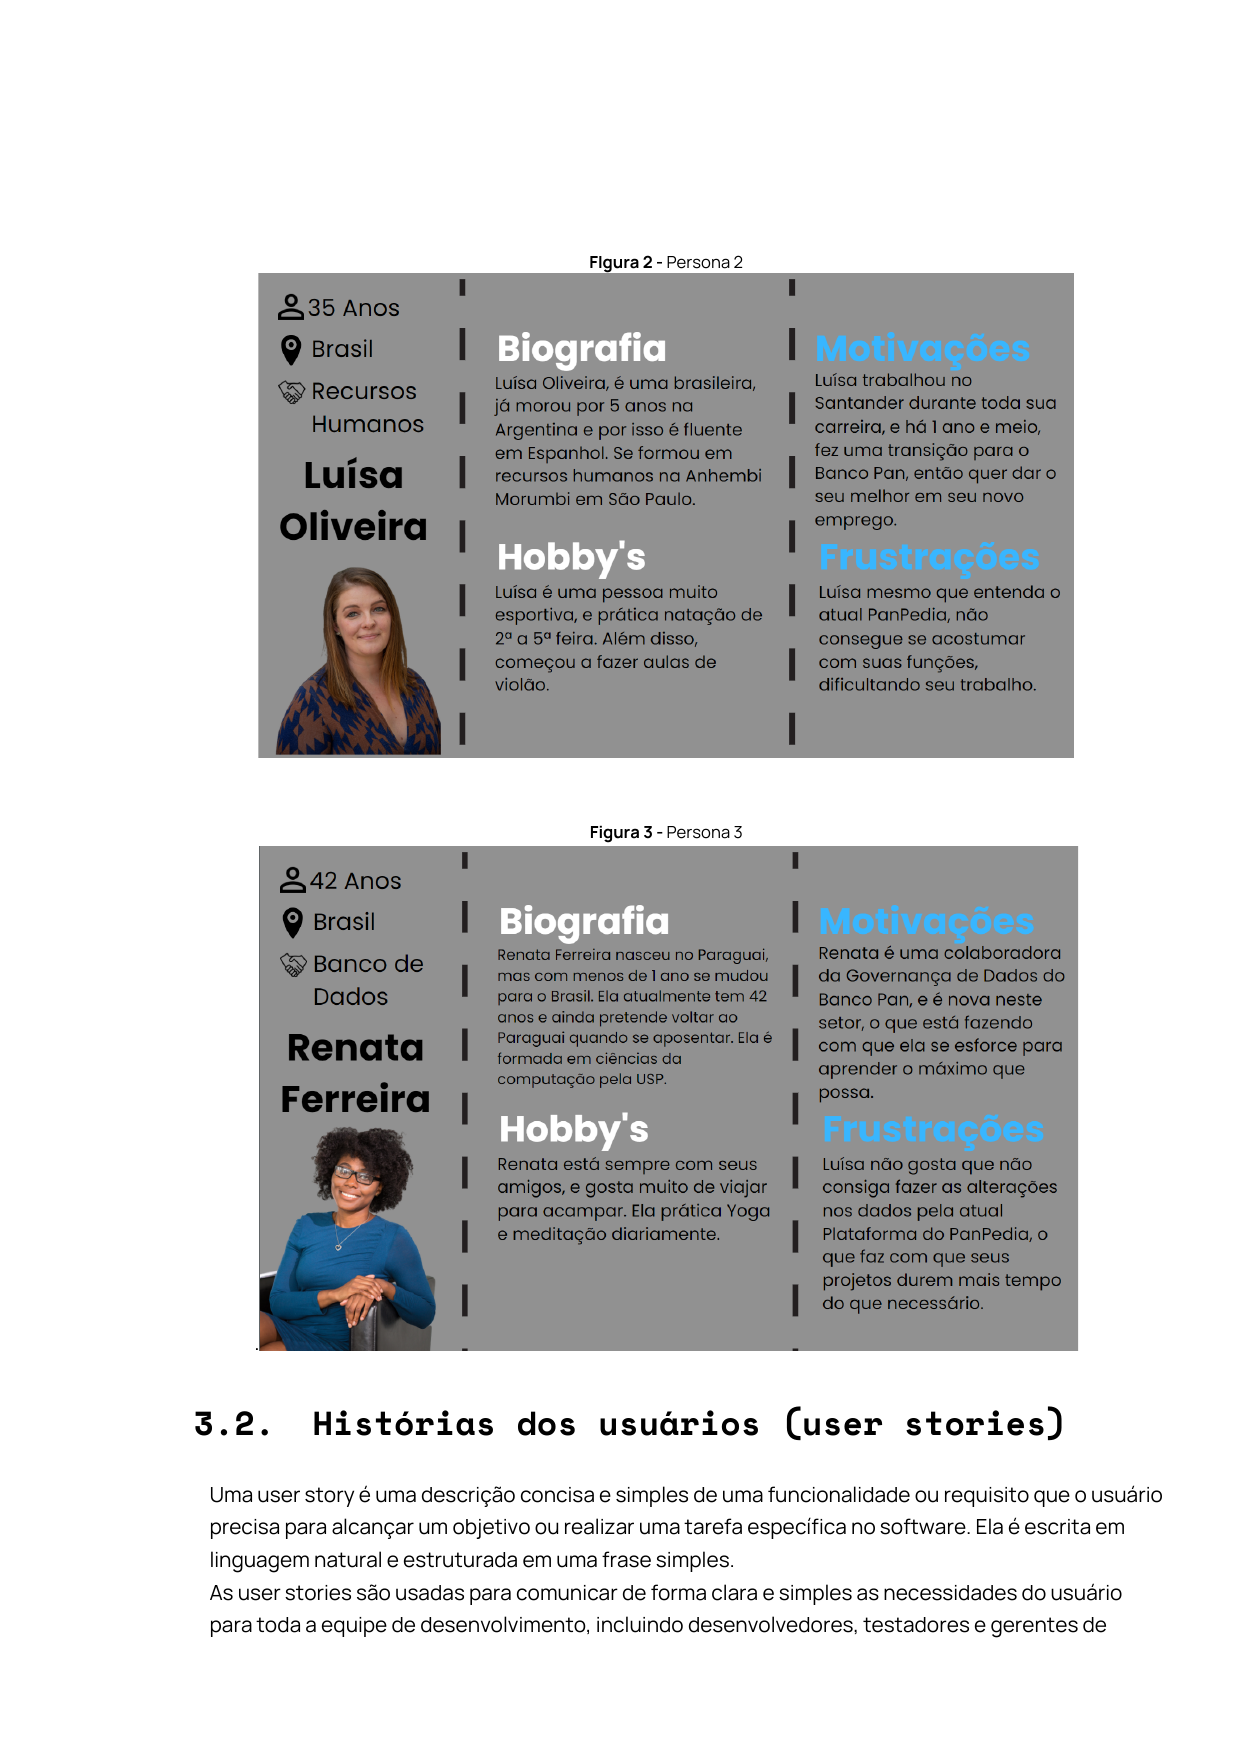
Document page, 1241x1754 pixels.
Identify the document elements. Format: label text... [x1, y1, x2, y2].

text Figura 3 - Persona 3 [162, 820, 1170, 843]
text FIgura 2 - Persona 2 [162, 251, 1170, 274]
subtitle Histórias dos usuários (user stories) [275, 1398, 1170, 1447]
picture [259, 846, 1079, 1351]
text Uma user story é uma descrição concisa e simples de uma funcionalidade ou requisito que o usuário precisa para alcançar um objetivo ou realizar uma tarefa específica no software. Ela é escrita em linguagem natural e estruturada em uma frase simples. [209, 1480, 1170, 1573]
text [209, 1578, 1170, 1639]
picture [258, 273, 1074, 758]
